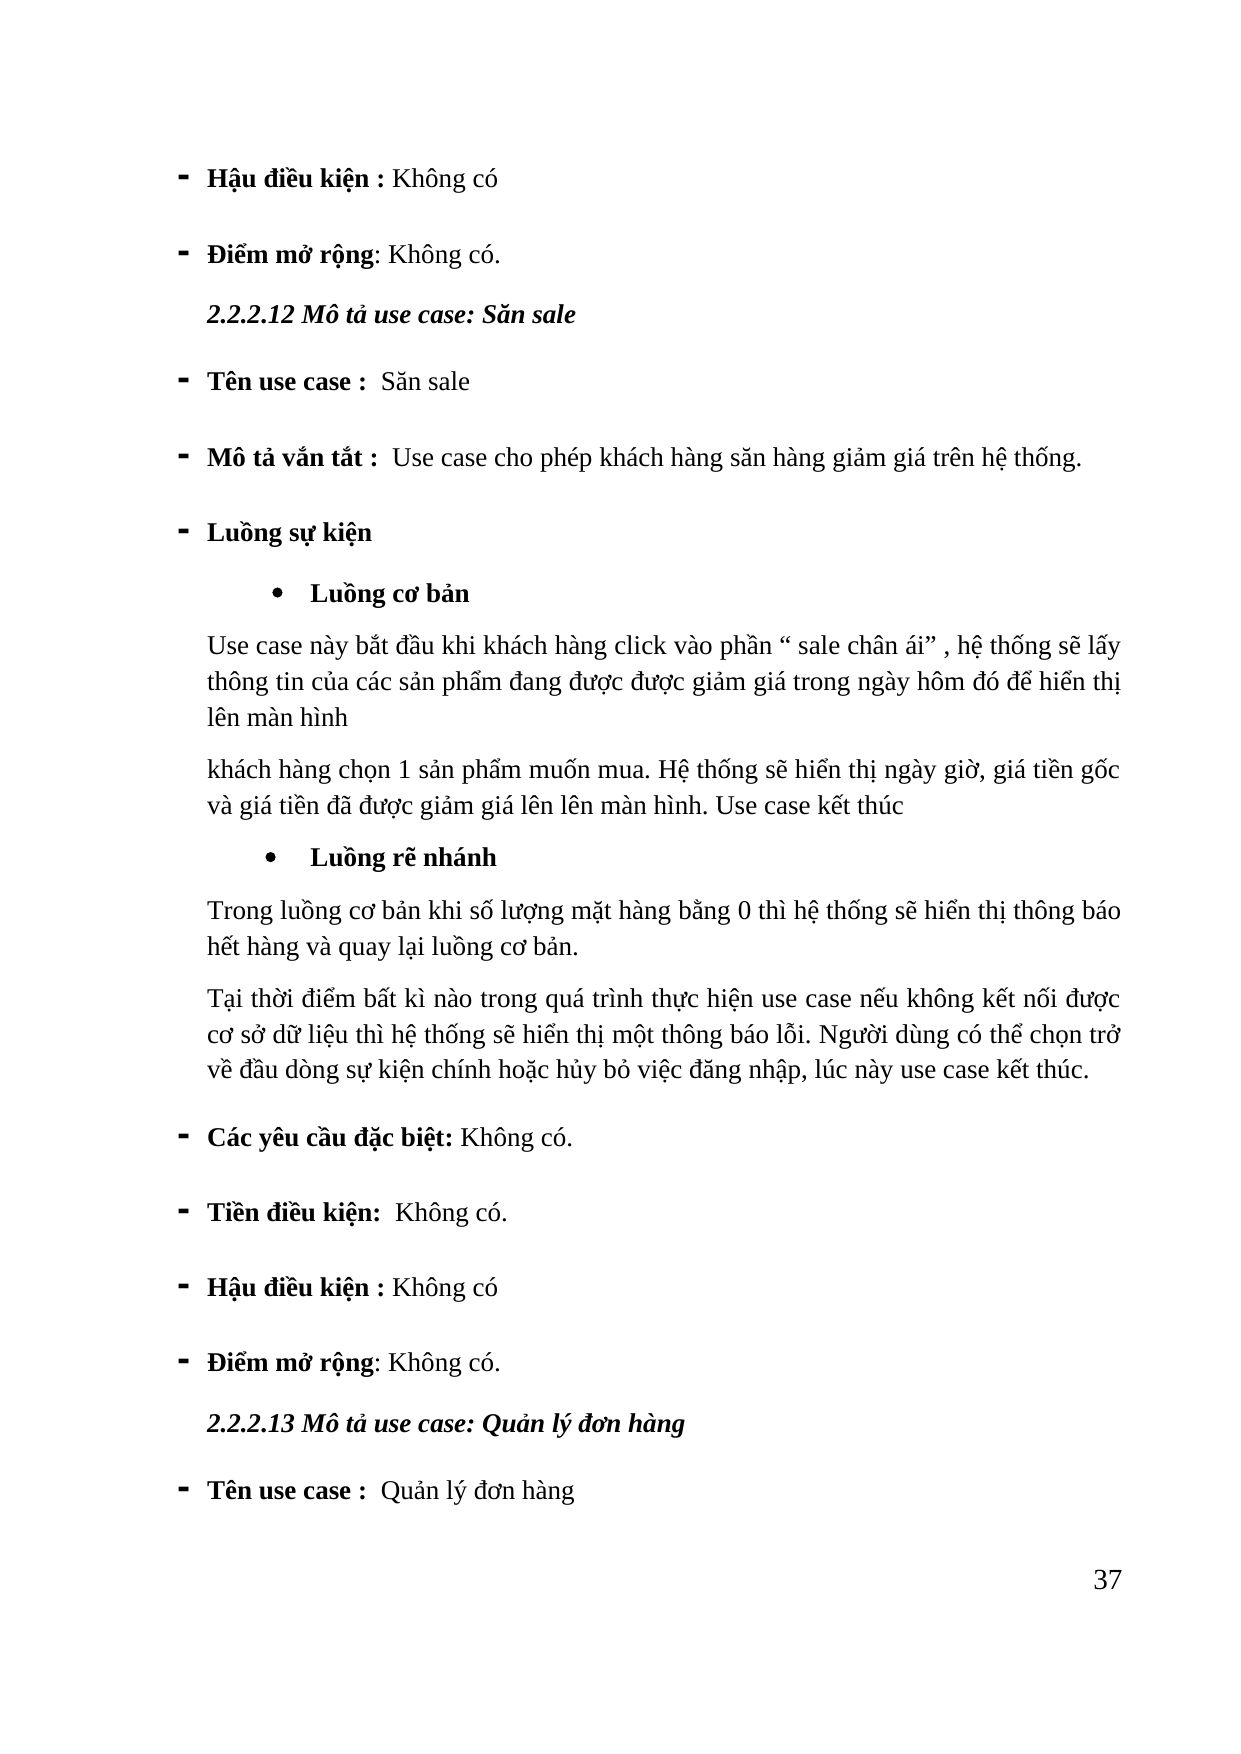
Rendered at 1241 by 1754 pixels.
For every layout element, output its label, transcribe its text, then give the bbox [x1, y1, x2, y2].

subtitle 2.2.2.13 Mô tả use case: Quản lý đơn hàng [207, 1407, 1122, 1438]
list Hậu điều kiện : Không có [177, 148, 1122, 199]
list Điểm mở rộng: Không có. [177, 223, 1122, 274]
text Trong luồng cơ bản khi số lượng mặt hàng bằng 0 thì hệ thống sẽ hiển thị thông báo hết hàng và quay lại luồng cơ bản. [207, 894, 1122, 961]
text Use case này bắt đầu khi khách hàng click vào phần “ sale chân ái” , hệ thống sẽ lấy thông tin của các sản phẩm đang được được giảm giá trong ngày hôm đó để hiển thị lên màn hình [207, 629, 1122, 732]
list Điểm mở rộng: Không có. [177, 1332, 1122, 1383]
text khách hàng chọn 1 sản phẩm muốn mua. Hệ thống sẽ hiển thị ngày giờ, giá tiền gốc và giá tiền đã được giảm giá lên lên màn hình. Use case kết thúc [207, 753, 1122, 820]
list Luồng rẽ nhánh [266, 841, 1122, 872]
subtitle 2.2.2.12 Mô tả use case: Săn sale [207, 298, 1122, 329]
list Tiền điều kiện: Không có. [177, 1181, 1122, 1232]
list Hậu điều kiện : Không có [177, 1256, 1122, 1307]
list Mô tả vắn tắt : Use case cho phép khách hàng săn hàng giảm giá trên hệ thống. [177, 426, 1122, 477]
list Tên use case : Săn sale [177, 351, 1122, 402]
list Luồng sự kiện [177, 501, 1122, 552]
text Tại thời điểm bất kì nào trong quá trình thực hiện use case nếu không kết nối được cơ sở dữ liệu thì hệ thống sẽ hiển thị một thông báo lỗi. Người dùng có thể chọn trở về đầu dòng sự kiện chính hoặc hủy bỏ việc đăng nhập, lúc này use case kết thúc. [207, 982, 1122, 1084]
list Tên use case : Quản lý đơn hàng [177, 1459, 1122, 1511]
list Các yêu cầu đặc biệt: Không có. [177, 1106, 1122, 1157]
list Luồng cơ bản [273, 577, 1122, 608]
